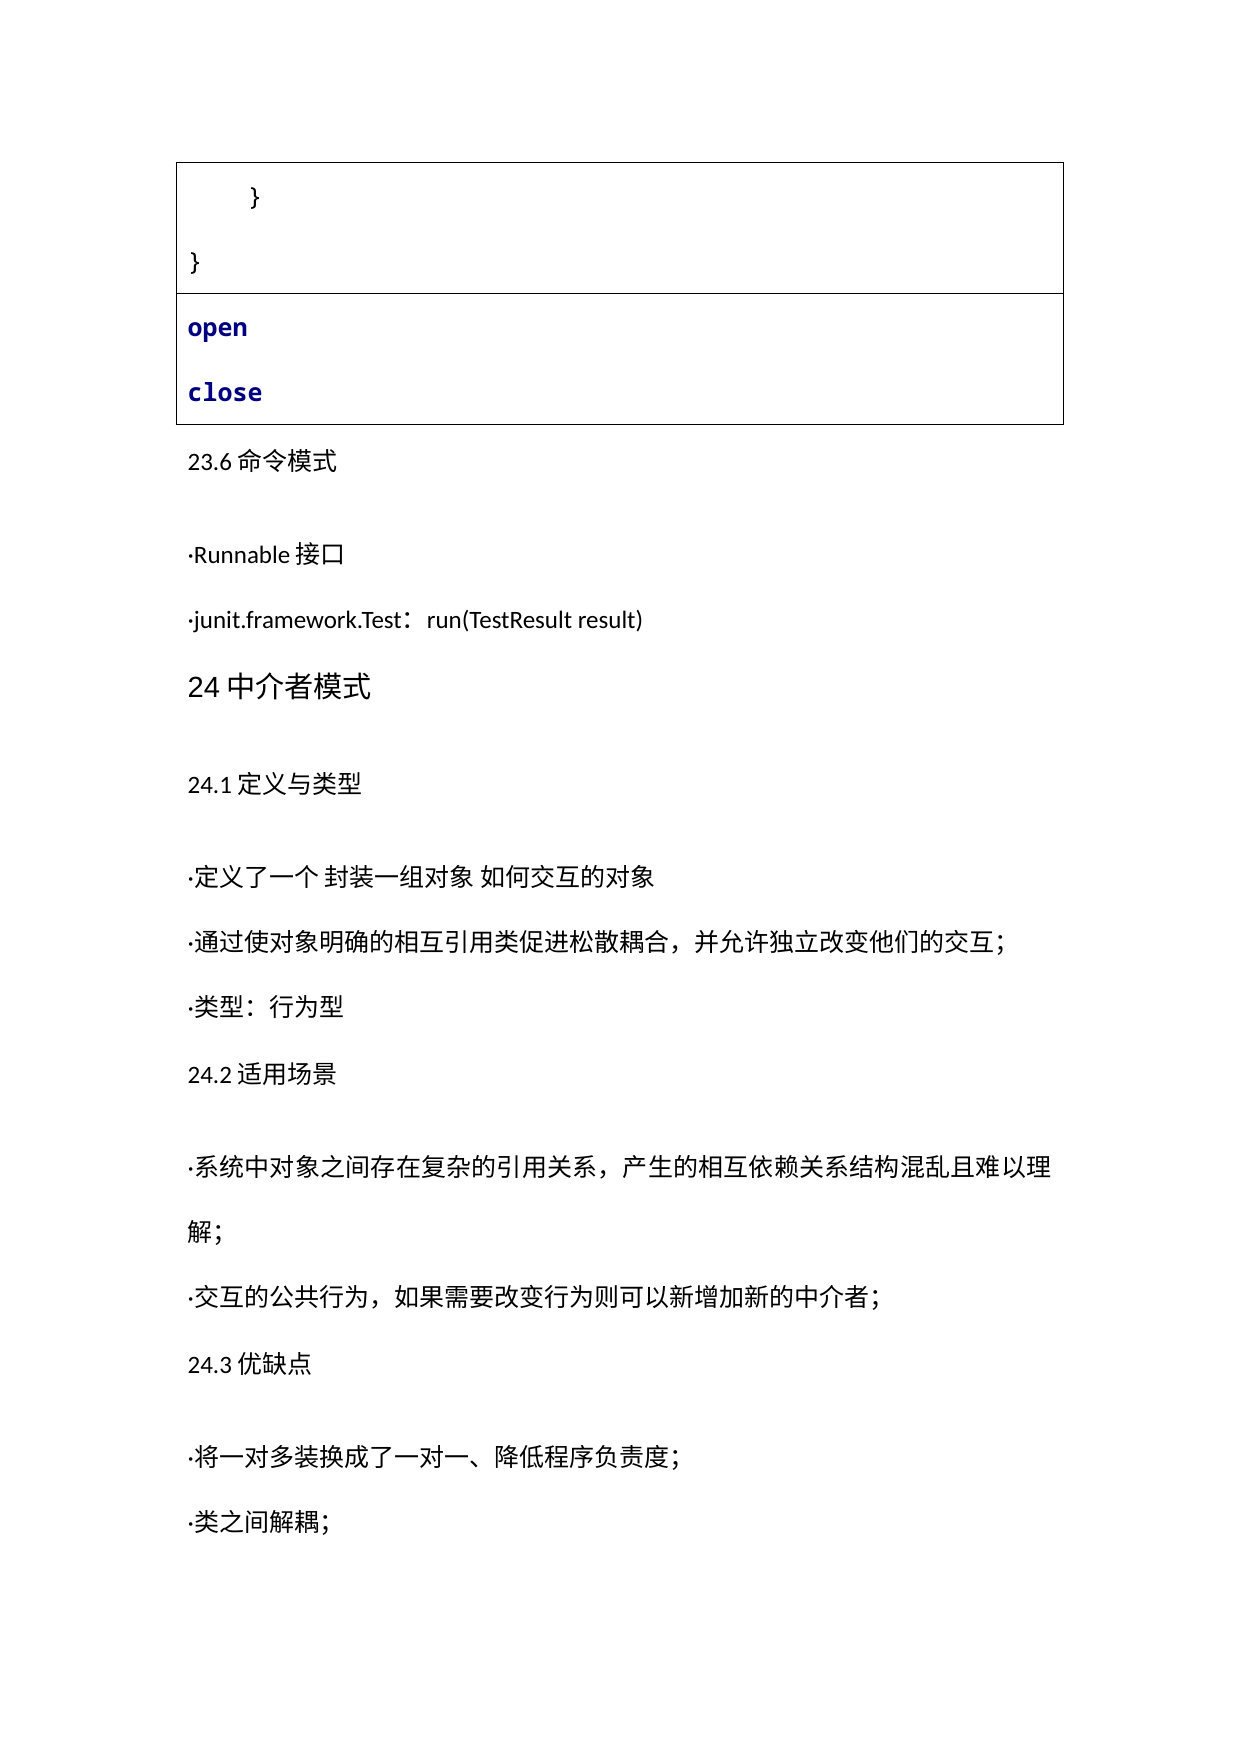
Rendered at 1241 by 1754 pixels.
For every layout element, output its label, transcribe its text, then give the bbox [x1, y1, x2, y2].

text ·junit.framework.Test：run(TestResult result) [187, 585, 1053, 650]
text ·通过使对象明确的相互引用类促进松散耦合，并允许独立改变他们的交互； [187, 908, 1053, 973]
subtitle 24.2适用场景 [187, 1040, 1053, 1105]
text ·类之间解耦； [187, 1488, 1053, 1553]
subtitle 24.3优缺点 [187, 1330, 1053, 1395]
text ·将一对多装换成了一对一、降低程序负责度； [187, 1423, 1053, 1488]
subtitle 24中介者模式 [187, 652, 1053, 717]
text ·类型：行为型 [187, 973, 1053, 1038]
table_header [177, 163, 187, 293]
text ·定义了一个 封装一组对象 如何交互的对象 [187, 843, 1053, 908]
subtitle 23.6命令模式 [187, 427, 1053, 492]
subtitle 24.1定义与类型 [187, 750, 1053, 815]
text ·交互的公共行为，如果需要改变行为则可以新增加新的中介者； [187, 1263, 1053, 1328]
text ·系统中对象之间存在复杂的引用关系，产生的相互依赖关系结构混乱且难以理解； [187, 1133, 1053, 1263]
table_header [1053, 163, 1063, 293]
text ·Runnable接口 [187, 520, 1053, 585]
